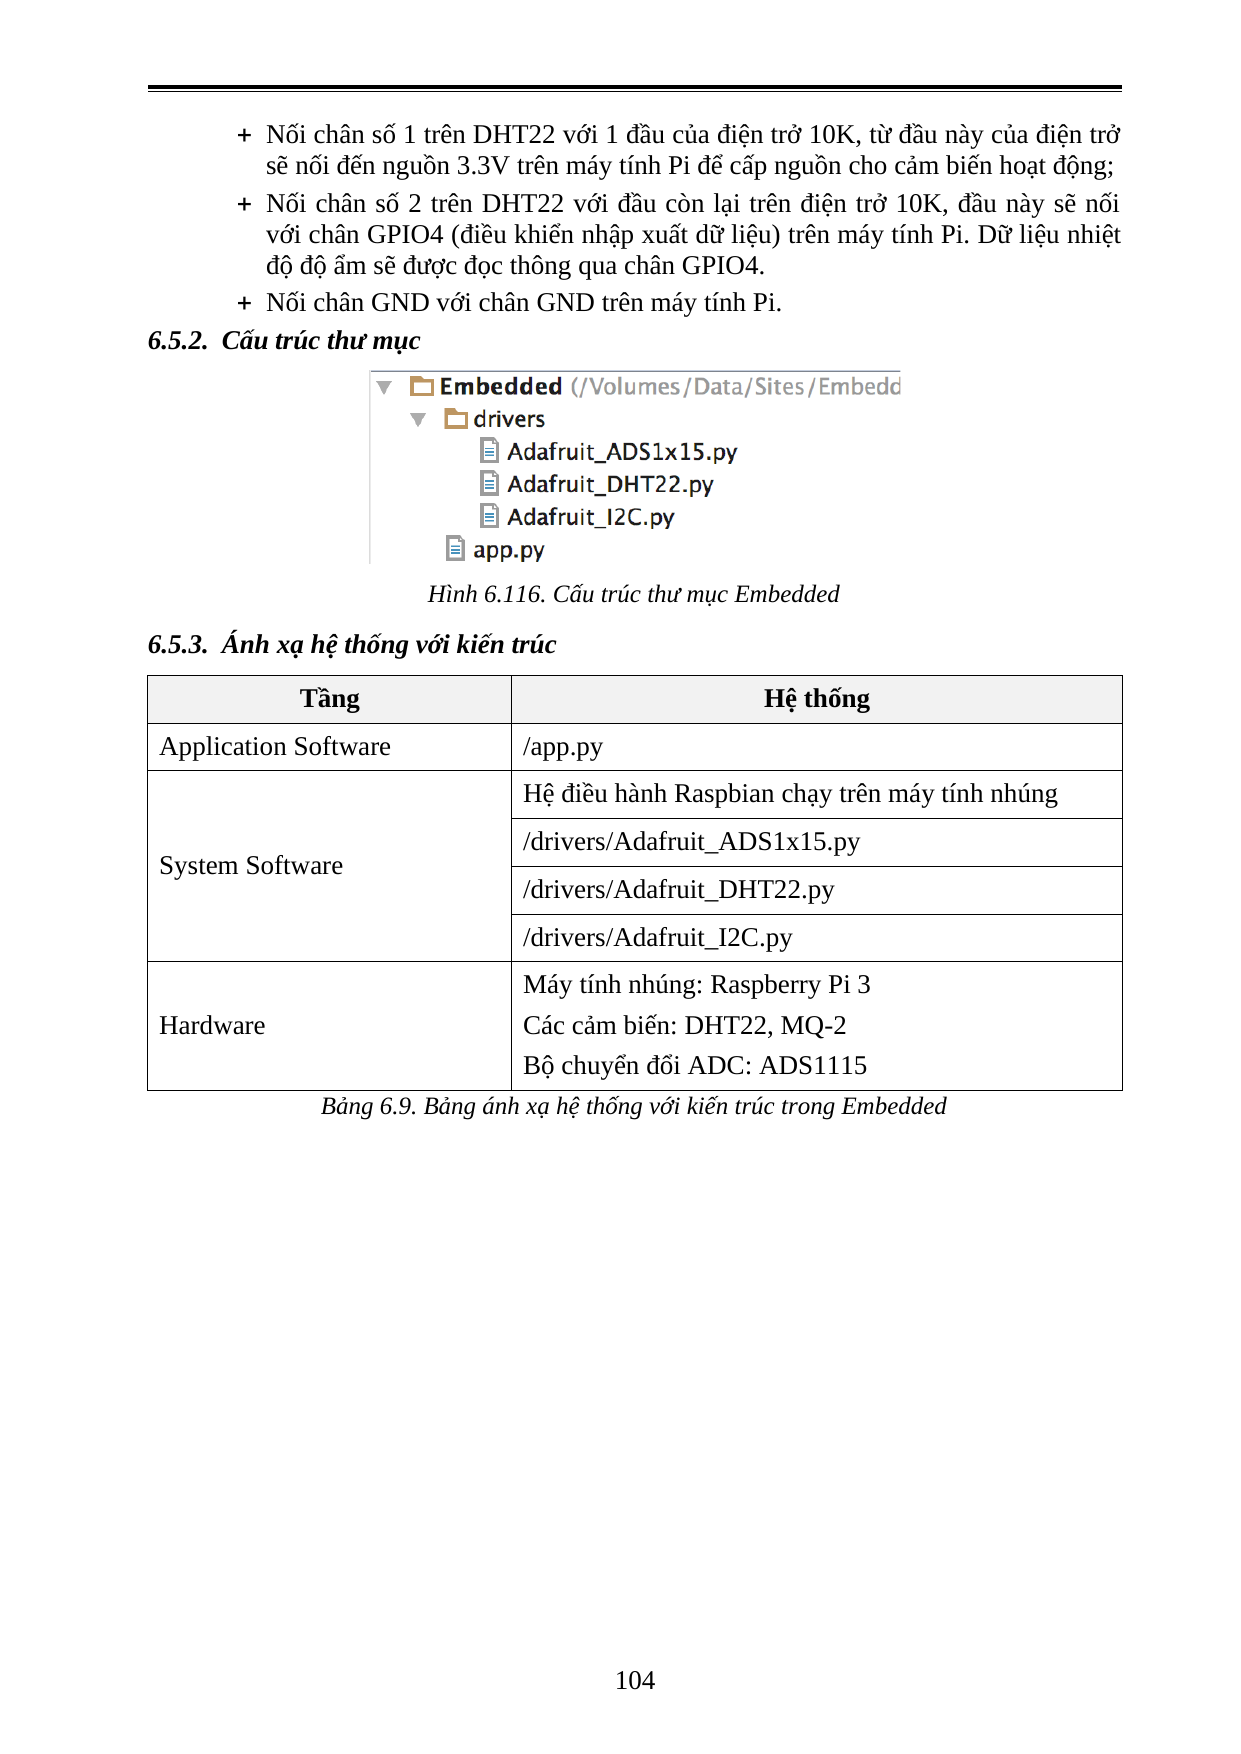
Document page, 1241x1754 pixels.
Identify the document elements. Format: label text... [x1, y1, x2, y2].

table_cell Hệ điều hành Raspbian chạy trên máy tính nhúng [512, 771, 1122, 818]
table_cell /drivers/Adafruit_ADS1x15.py [512, 819, 1122, 866]
table_cell /drivers/Adafruit_DHT22.py [512, 867, 1122, 913]
subtitle Cấu trúc thư mục [148, 324, 1122, 355]
text Nối chân GND với chân GND trên máy tính Pi. [236, 287, 1122, 318]
table_cell System Software [148, 771, 511, 961]
text Nối chân số 2 trên DHT22 với đầu còn lại trên điện trở 10K, đầu này sẽ nối với chân GPIO4 (điều khiển nhập xuất dữ liệu) trên máy tính Pi. Dữ liệu nhiệt độ độ ẩm sẽ được đọc thông qua chân GPIO4. [236, 187, 1122, 280]
table_cell Application Software [148, 724, 511, 770]
table_header Tầng [148, 676, 511, 723]
picture [369, 370, 901, 564]
table_cell Hardware [148, 962, 511, 1090]
table_cell Máy tính nhúng: Raspberry Pi 3 Các cảm biến: DHT22, MQ-2 Bộ chuyển đổi ADC: ADS1115 [512, 962, 1122, 1090]
table_cell /drivers/Adafruit_I2C.py [512, 915, 1122, 961]
text Nối chân số 1 trên DHT22 với 1 đầu của điện trở 10K, từ đầu này của điện trở sẽ nối đến nguồn 3.3V trên máy tính Pi để cấp nguồn cho cảm biến hoạt động; [236, 118, 1122, 181]
subtitle Ánh xạ hệ thống với kiến trúc [148, 628, 1122, 659]
table_cell /app.py [512, 724, 1122, 770]
table_header Hệ thống [512, 676, 1122, 723]
